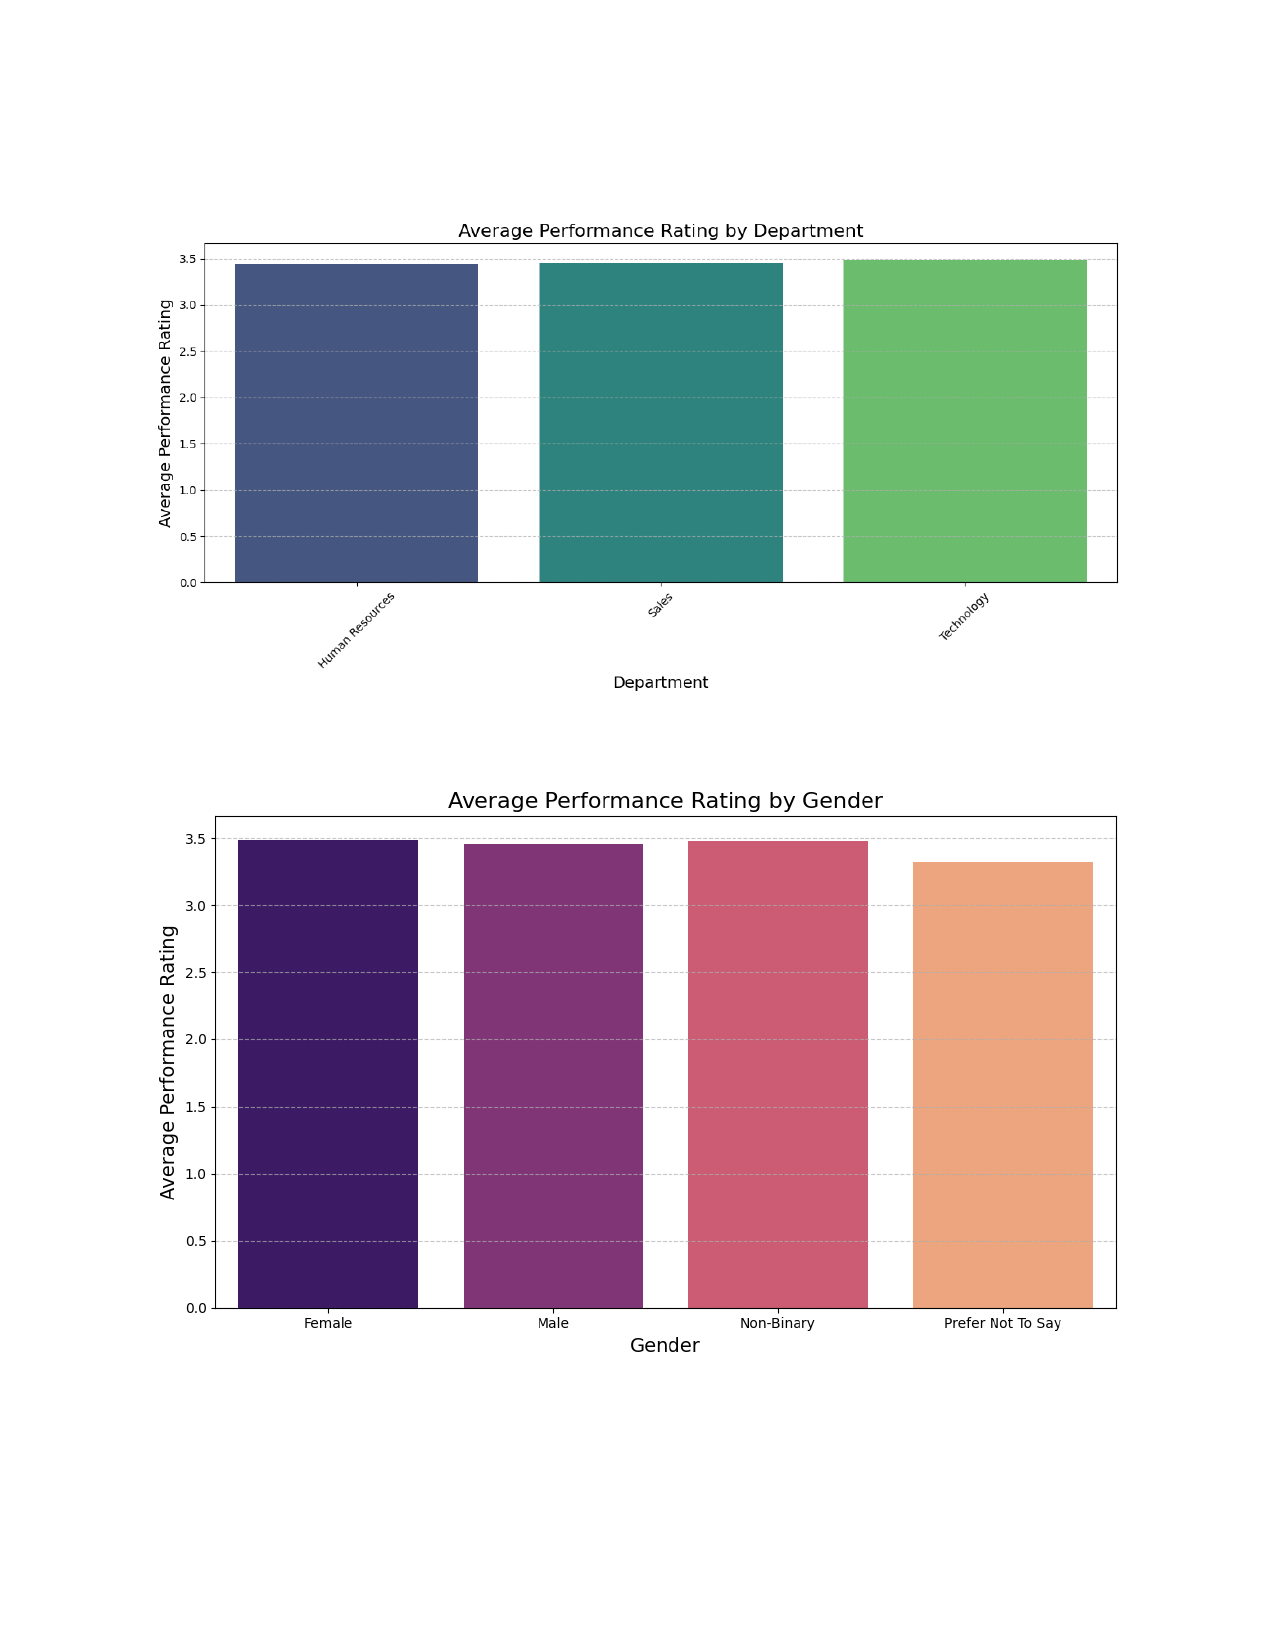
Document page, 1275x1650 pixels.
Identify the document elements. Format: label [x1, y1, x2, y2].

picture [150, 782, 1124, 1365]
picture [150, 215, 1124, 699]
